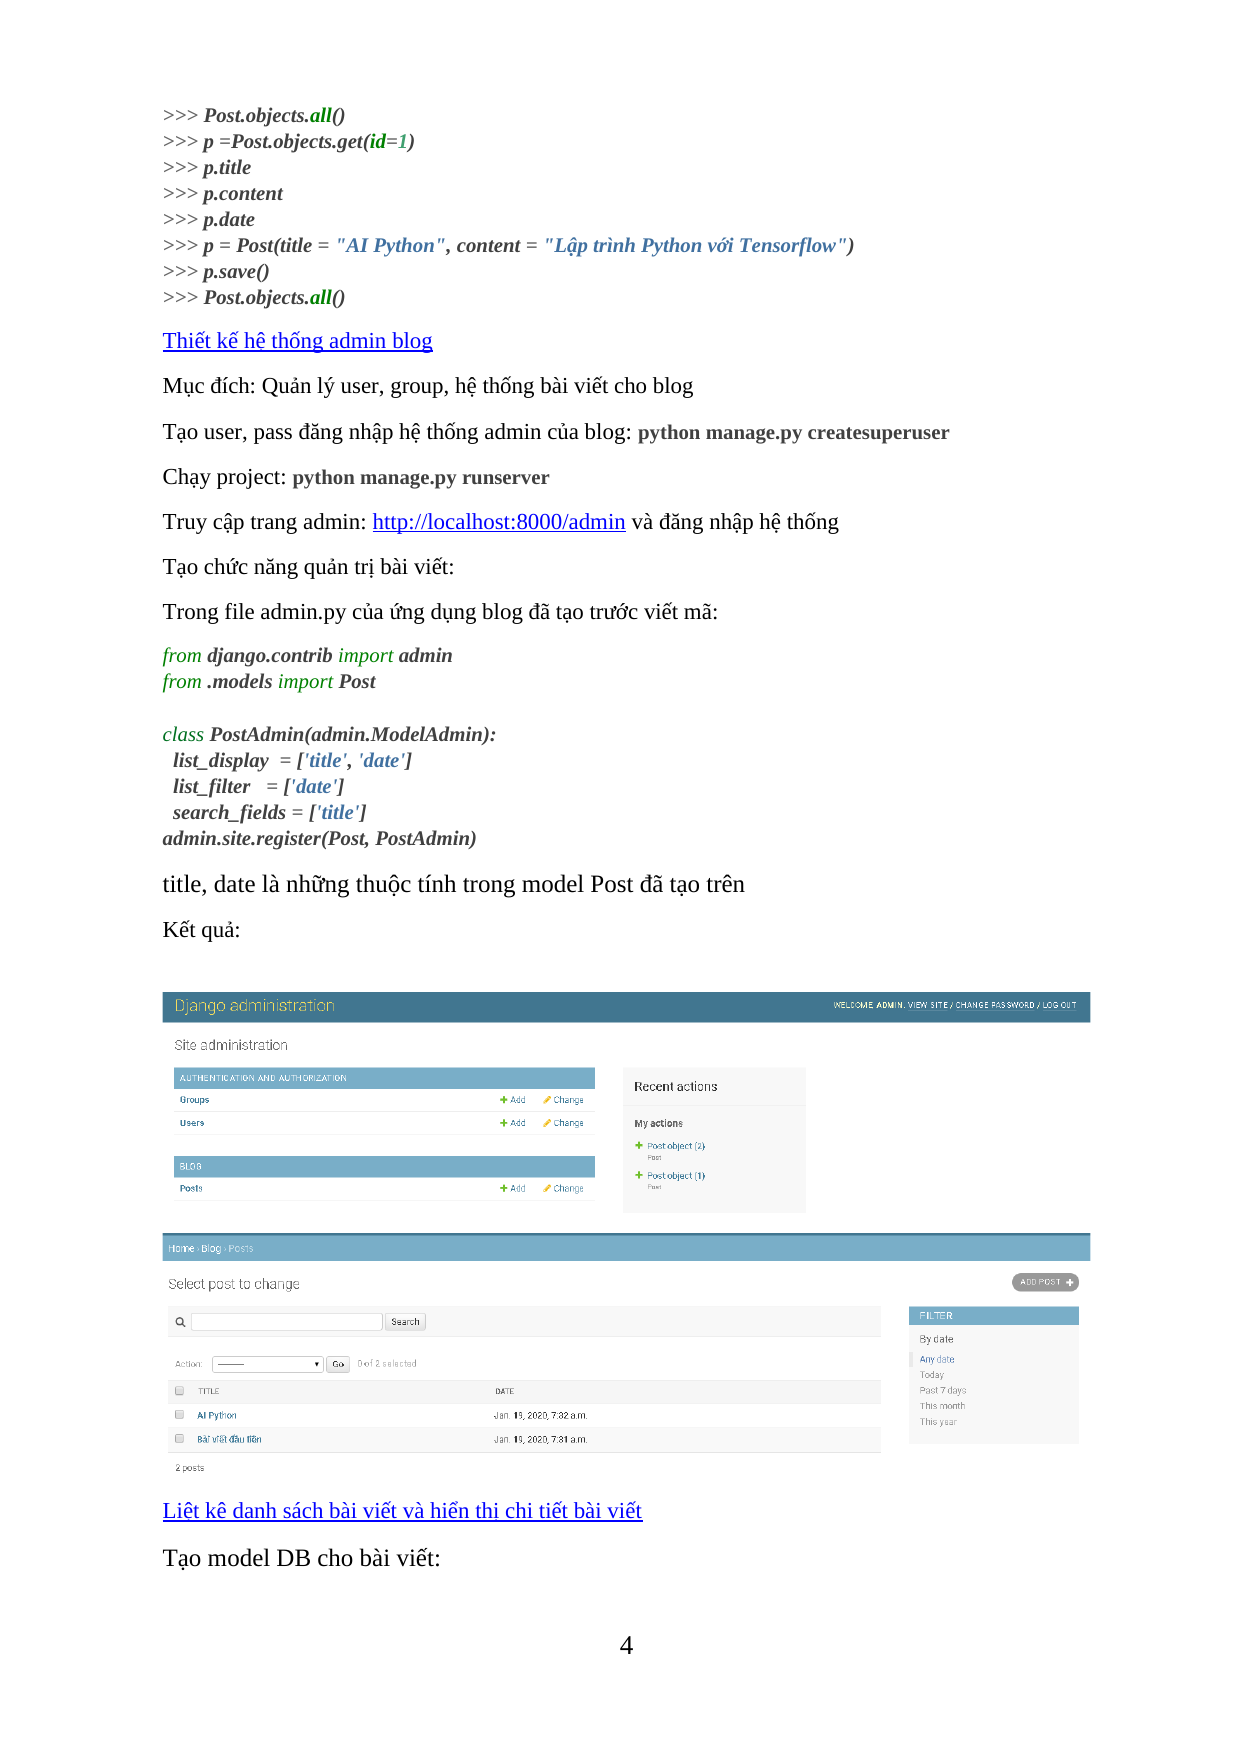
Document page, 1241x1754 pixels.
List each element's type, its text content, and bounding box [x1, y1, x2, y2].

text Liệt kê danh sách bài viết và hiển thị chi tiết bài viết [162, 1498, 1090, 1524]
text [162, 103, 1090, 309]
text Tạo model DB cho bài viết: [162, 1543, 1090, 1571]
text Trong file admin.py của ứng dụng blog đã tạo trước viết mã: [162, 598, 1090, 624]
text Mục đích: Quản lý user, group, hệ thống bài viết cho blog [162, 373, 1090, 399]
text Chạy project: python manage.py runserver [162, 463, 1090, 489]
picture [162, 1233, 1091, 1479]
text from django.contrib import admin from .models import Post class PostAdmin(admin.ModelAdmin): list_display = ['title', 'date'] list_filter = ['date'] search_fields = ['title'] admin.site.register(Post, PostAdmin) [162, 643, 1090, 850]
picture [162, 992, 1091, 1215]
text Kết quả: [162, 916, 1090, 943]
text title, date là những thuộc tính trong model Post đã tạo trên [162, 869, 1090, 897]
text Truy cập trang admin: http://localhost:8000/admin và đăng nhập hệ thống [162, 508, 1090, 534]
text Tạo user, pass đăng nhập hệ thống admin của blog: python manage.py createsuperuser [162, 418, 1090, 444]
text Thiết kế hệ thống admin blog [162, 327, 1090, 354]
text Tạo chức năng quản trị bài viết: [162, 553, 1090, 579]
